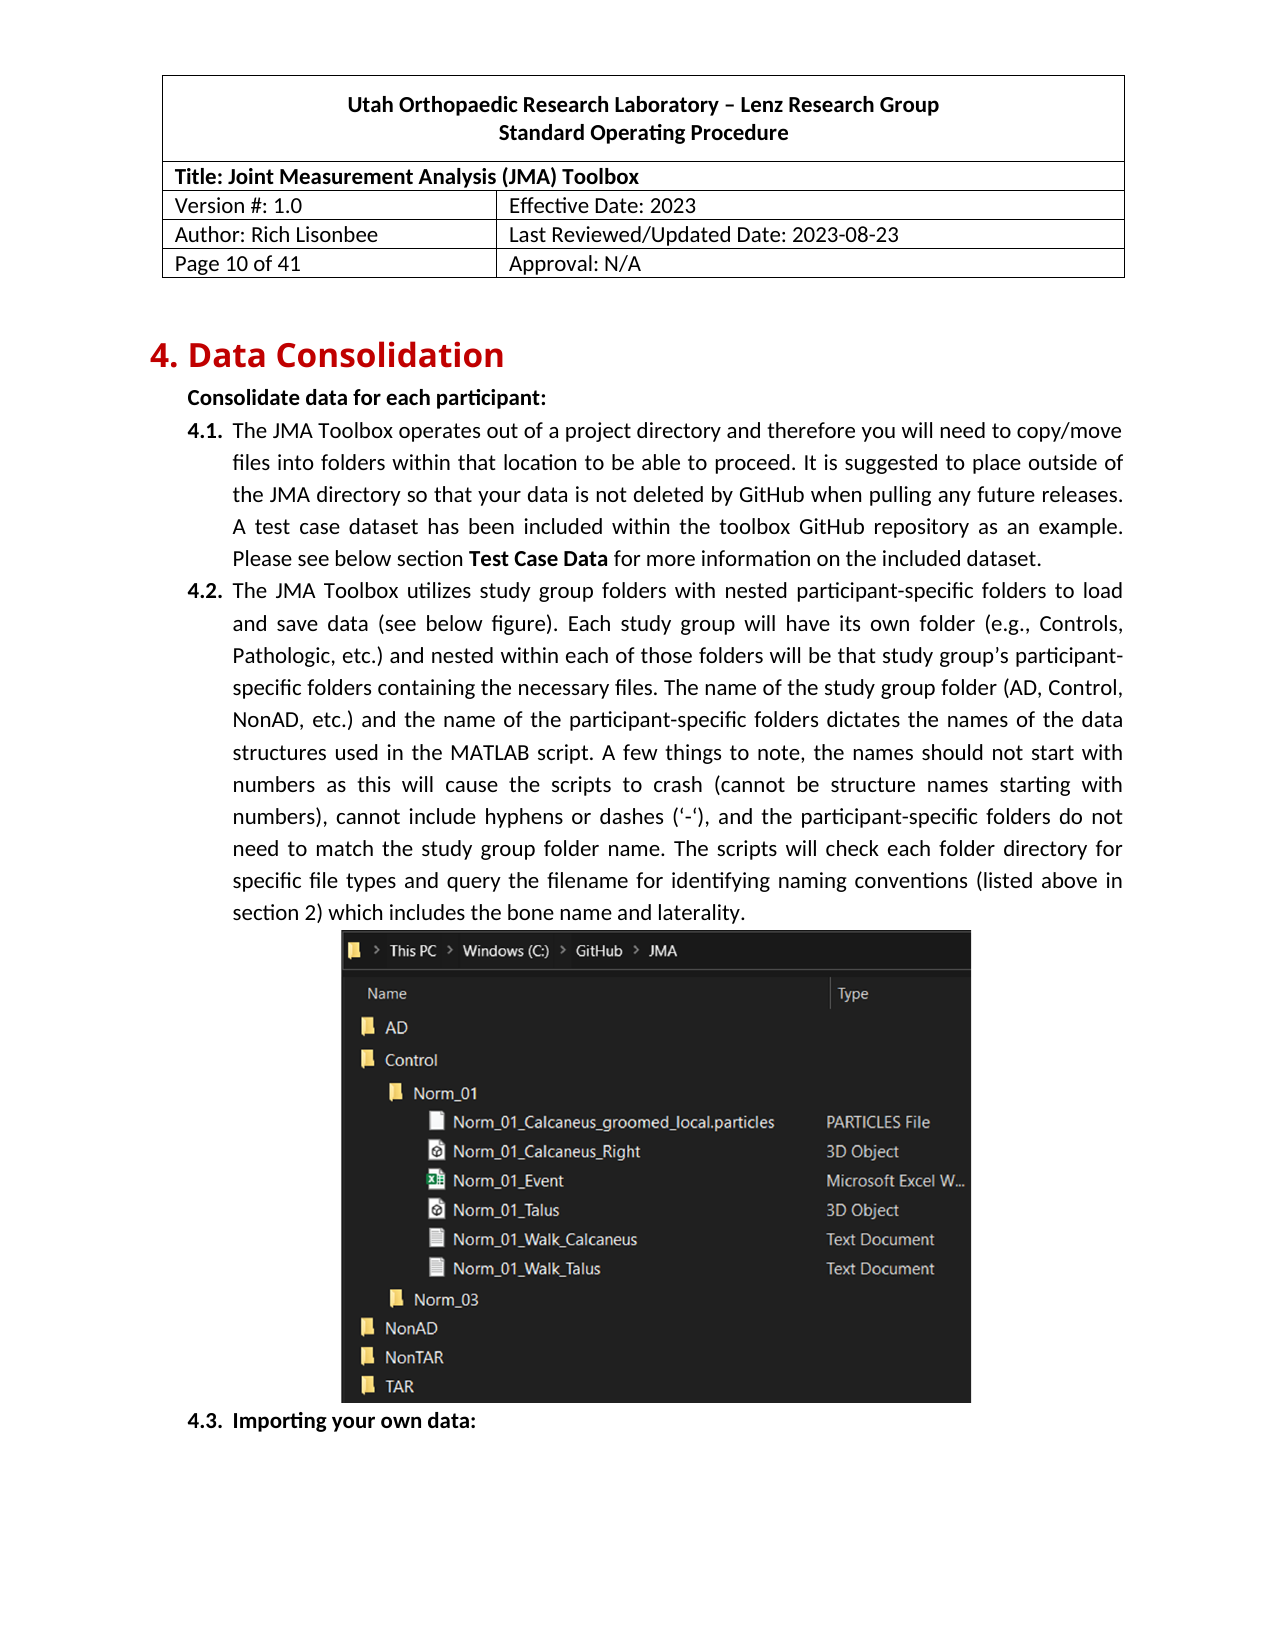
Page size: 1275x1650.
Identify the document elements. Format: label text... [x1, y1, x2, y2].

picture [341, 930, 972, 1403]
list Consolidate data for each participant: [187, 383, 1125, 412]
list The JMA Toolbox utilizes study group folders with nested participant-specific folders to load and save data (see below figure). Each study group will have its own folder (e.g., Controls, Pathologic, etc.) and nested within each of those folders will be that study group’s participant-specific folders containing the necessary files. The name of the study group folder (AD, Control, NonAD, etc.) and the name of the participant-specific folders dictates the names of the data structures used in the MATLAB script. A few things to note, the names should not start with numbers as this will cause the scripts to crash (cannot be structure names starting with numbers), cannot include hyphens or dashes (‘-‘), and the participant-specific folders do not need to match the study group folder name. The scripts will check each folder directory for specific file types and query the filename for identifying naming conventions (listed above in section 2) which includes the bone name and laterality. [187, 577, 1125, 927]
list The JMA Toolbox operates out of a project directory and therefore you will need to copy/move files into folders within that location to be able to proceed. It is suggested to place outside of the JMA directory so that your data is not deleted by GitHub when pulling any future releases. A test case dataset has been included within the toolbox GitHub repository as an example. Please see below section Test Case Data for more information on the included dataset. [187, 416, 1125, 572]
list Importing your own data: [187, 1406, 1125, 1434]
subtitle Data Consolidation [150, 331, 1125, 377]
